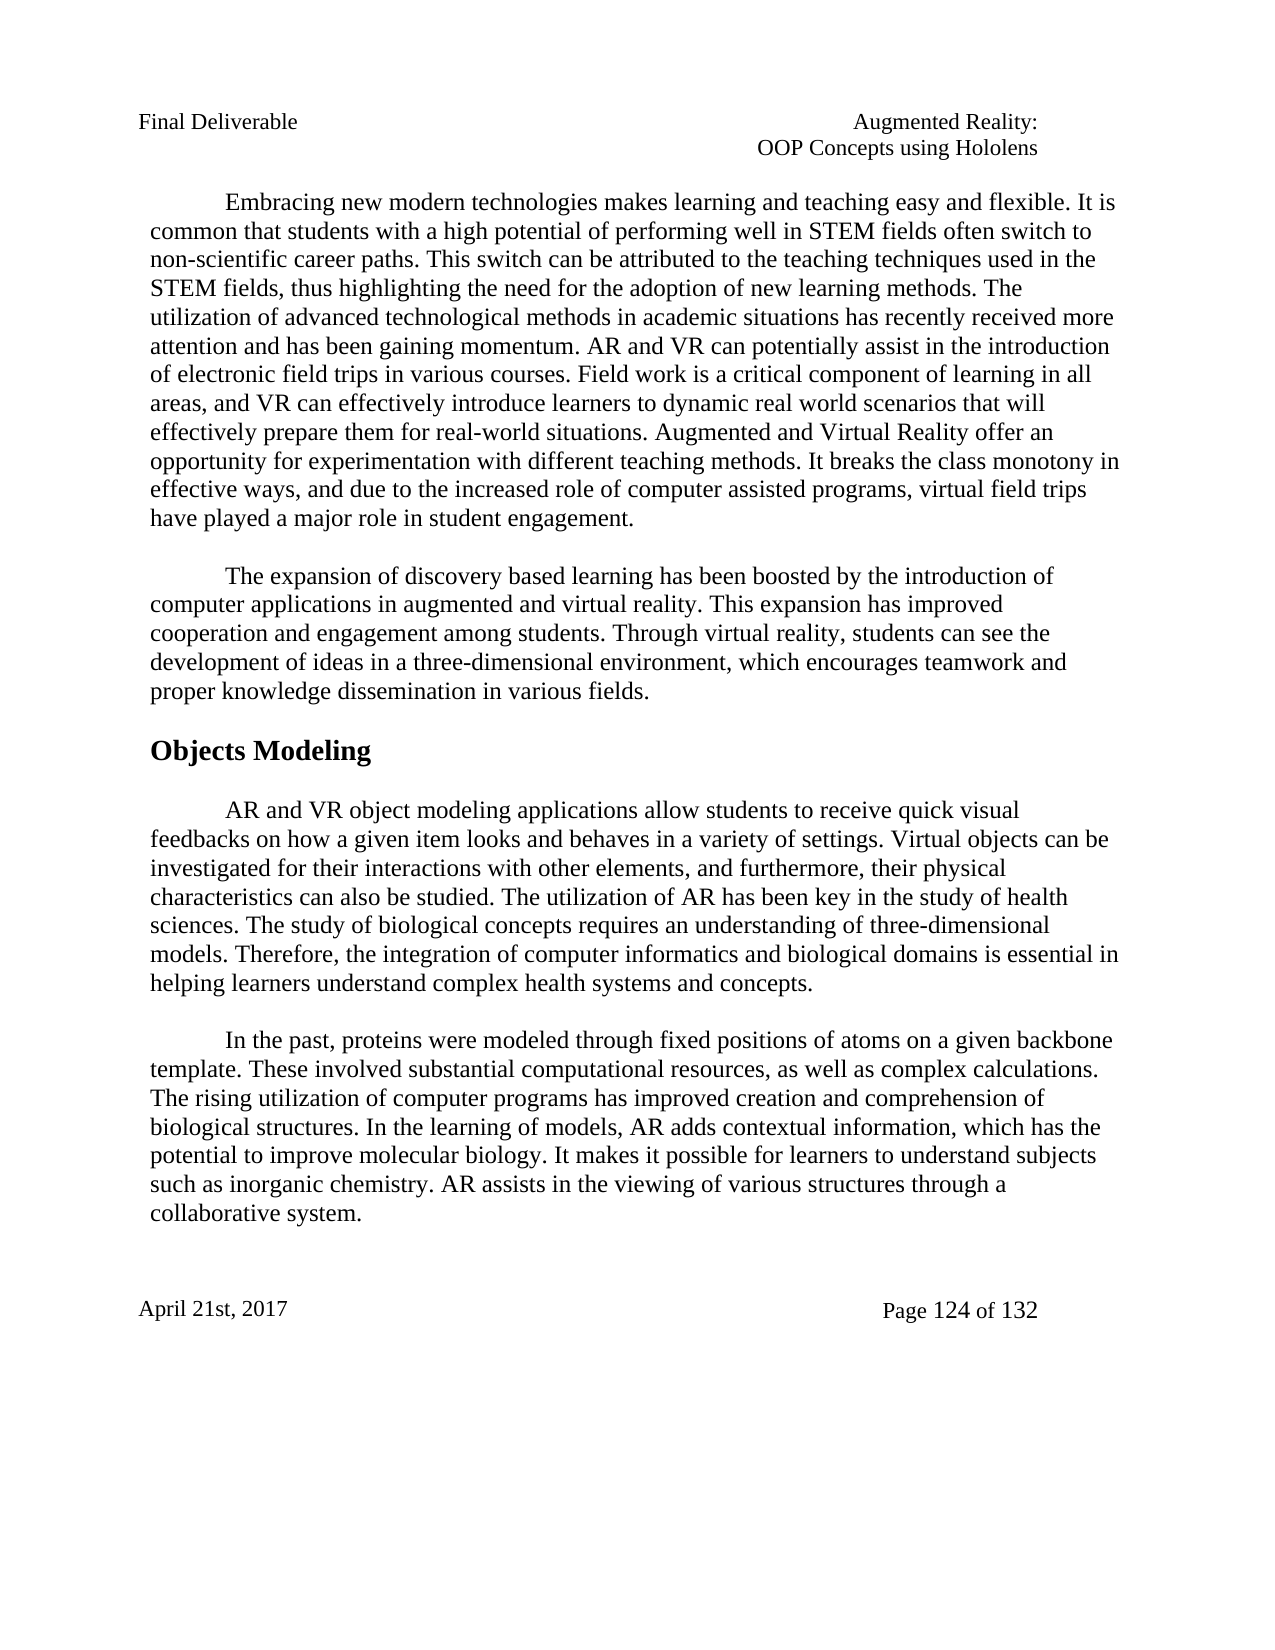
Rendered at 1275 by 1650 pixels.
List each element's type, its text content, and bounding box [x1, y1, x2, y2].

text Embracing new modern technologies makes learning and teaching easy and flexible. It is common that students with a high potential of performing well in STEM fields often switch to non-scientific career paths. This switch can be attributed to the teaching techniques used in the STEM fields, thus highlighting the need for the adoption of new learning methods. The utilization of advanced technological methods in academic situations has recently received more attention and has been gaining momentum. AR and VR can potentially assist in the introduction of electronic field trips in various courses. Field work is a critical component of learning in all areas, and VR can effectively introduce learners to dynamic real world scenarios that will effectively prepare them for real-world situations. Augmented and Virtual Reality offer an opportunity for experimentation with different teaching methods. It breaks the class monotony in effective ways, and due to the increased role of computer assisted programs, virtual field trips have played a major role in student engagement. [150, 187, 1125, 532]
text In the past, proteins were modeled through fixed positions of atoms on a given backbone template. These involved substantial computational resources, as well as complex calculations. The rising utilization of computer programs has improved creation and comprehension of biological structures. In the learning of models, AR adds contextual information, which has the potential to improve molecular biology. It makes it possible for learners to understand subjects such as inorganic chemistry. AR assists in the viewing of various structures through a collaborative system. [150, 1026, 1125, 1227]
text The expansion of discovery based learning has been boosted by the introduction of computer applications in augmented and virtual reality. This expansion has improved cooperation and engagement among students. Through virtual reality, students can see the development of ideas in a three-dimensional environment, which encourages teamwork and proper knowledge dissemination in various fields. [150, 561, 1125, 704]
text AR and VR object modeling applications allow students to receive quick visual feedbacks on how a given item looks and behaves in a variety of settings. Virtual objects can be investigated for their interactions with other elements, and furthermore, their physical characteristics can also be studied. The utilization of AR has been key in the study of health sciences. The study of biological concepts requires an understanding of three-dimensional models. Therefore, the integration of computer informatics and biological domains is essential in helping learners understand complex health systems and concepts. [150, 796, 1125, 997]
text Objects Modeling [150, 733, 1125, 767]
